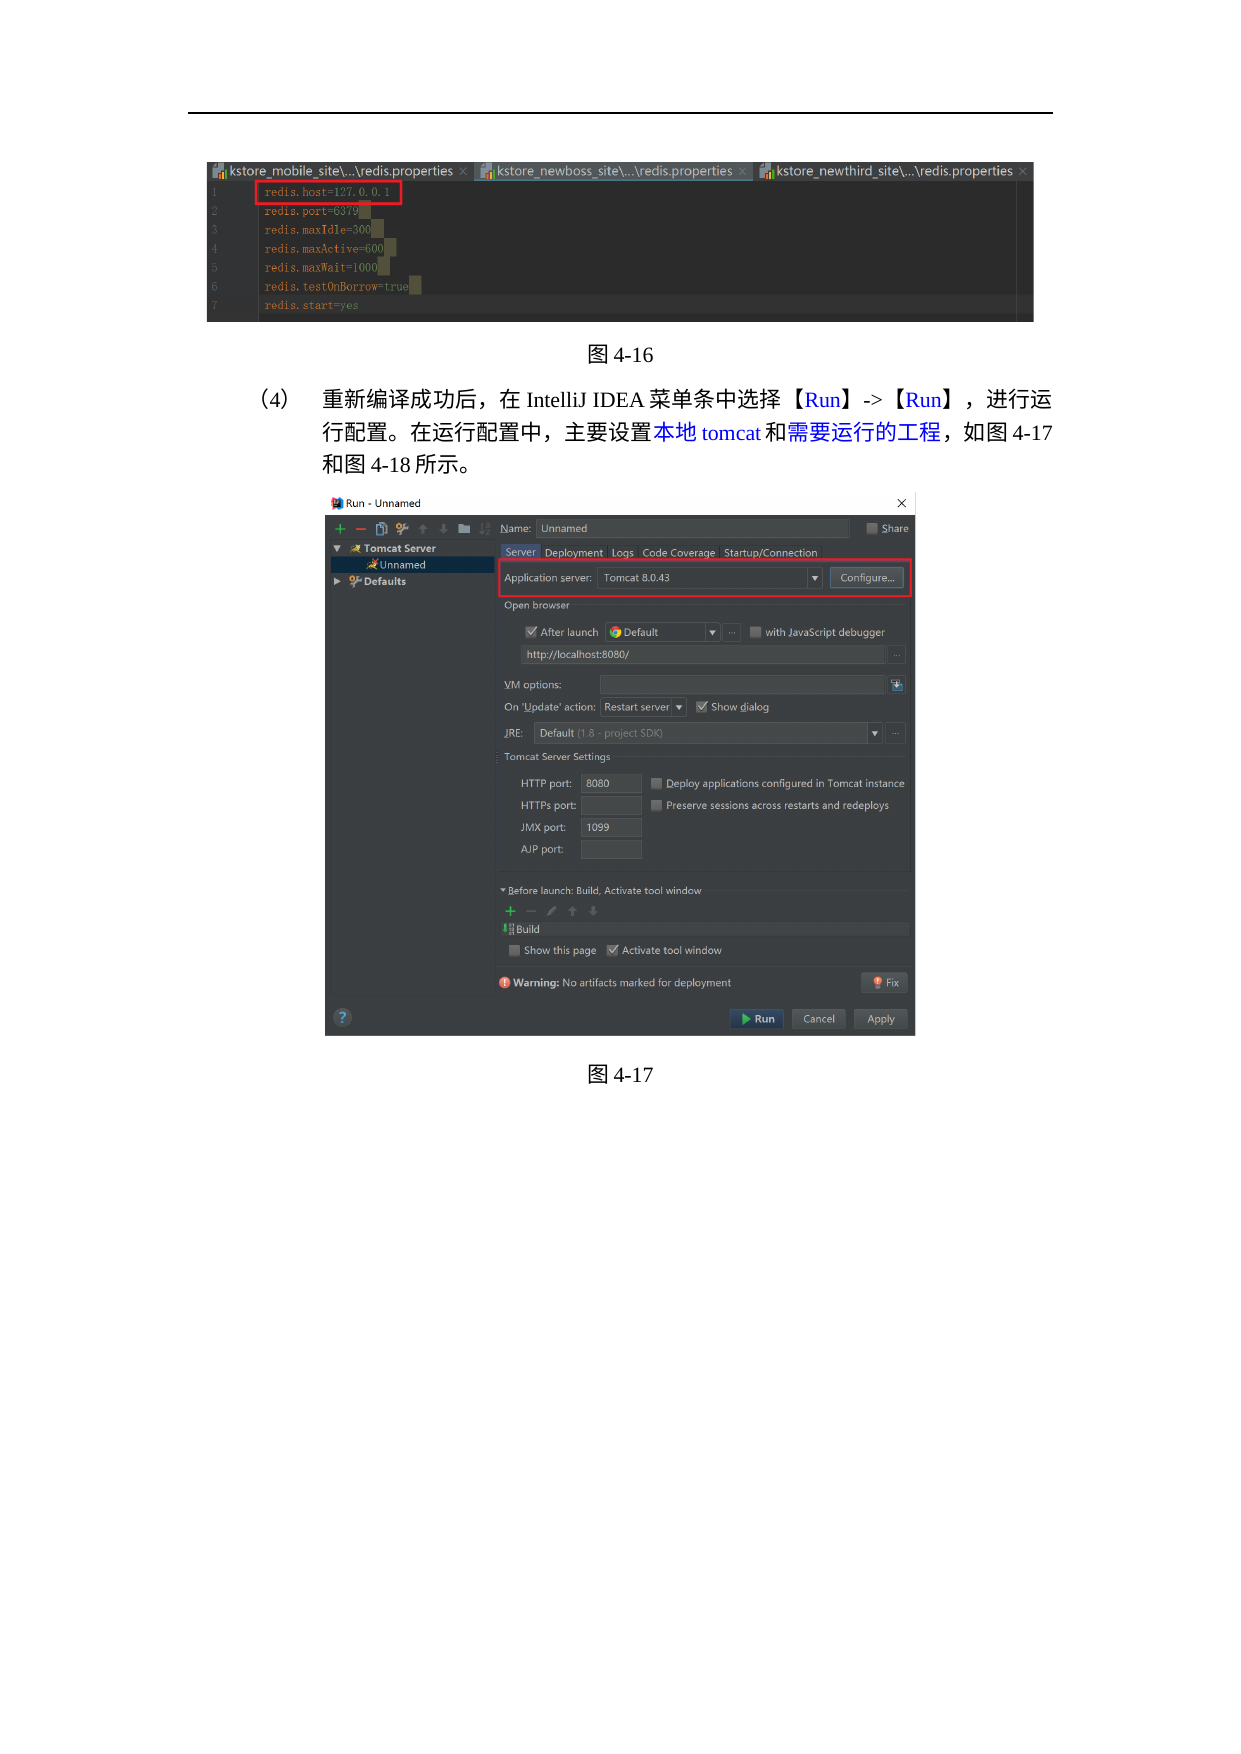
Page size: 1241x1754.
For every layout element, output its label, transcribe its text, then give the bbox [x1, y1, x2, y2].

picture [206, 162, 1034, 322]
text 图4-16 [187, 337, 1053, 369]
text 图4-17 [187, 1057, 1053, 1089]
picture [325, 492, 916, 1036]
list 重新编译成功后，在IntelliJ IDEA菜单条中选择【Run】->【Run】，进行运行配置。在运行配置中，主要设置本地tomcat和需要运行的工程，如图4-17和图4-18所示。 [247, 382, 1053, 479]
